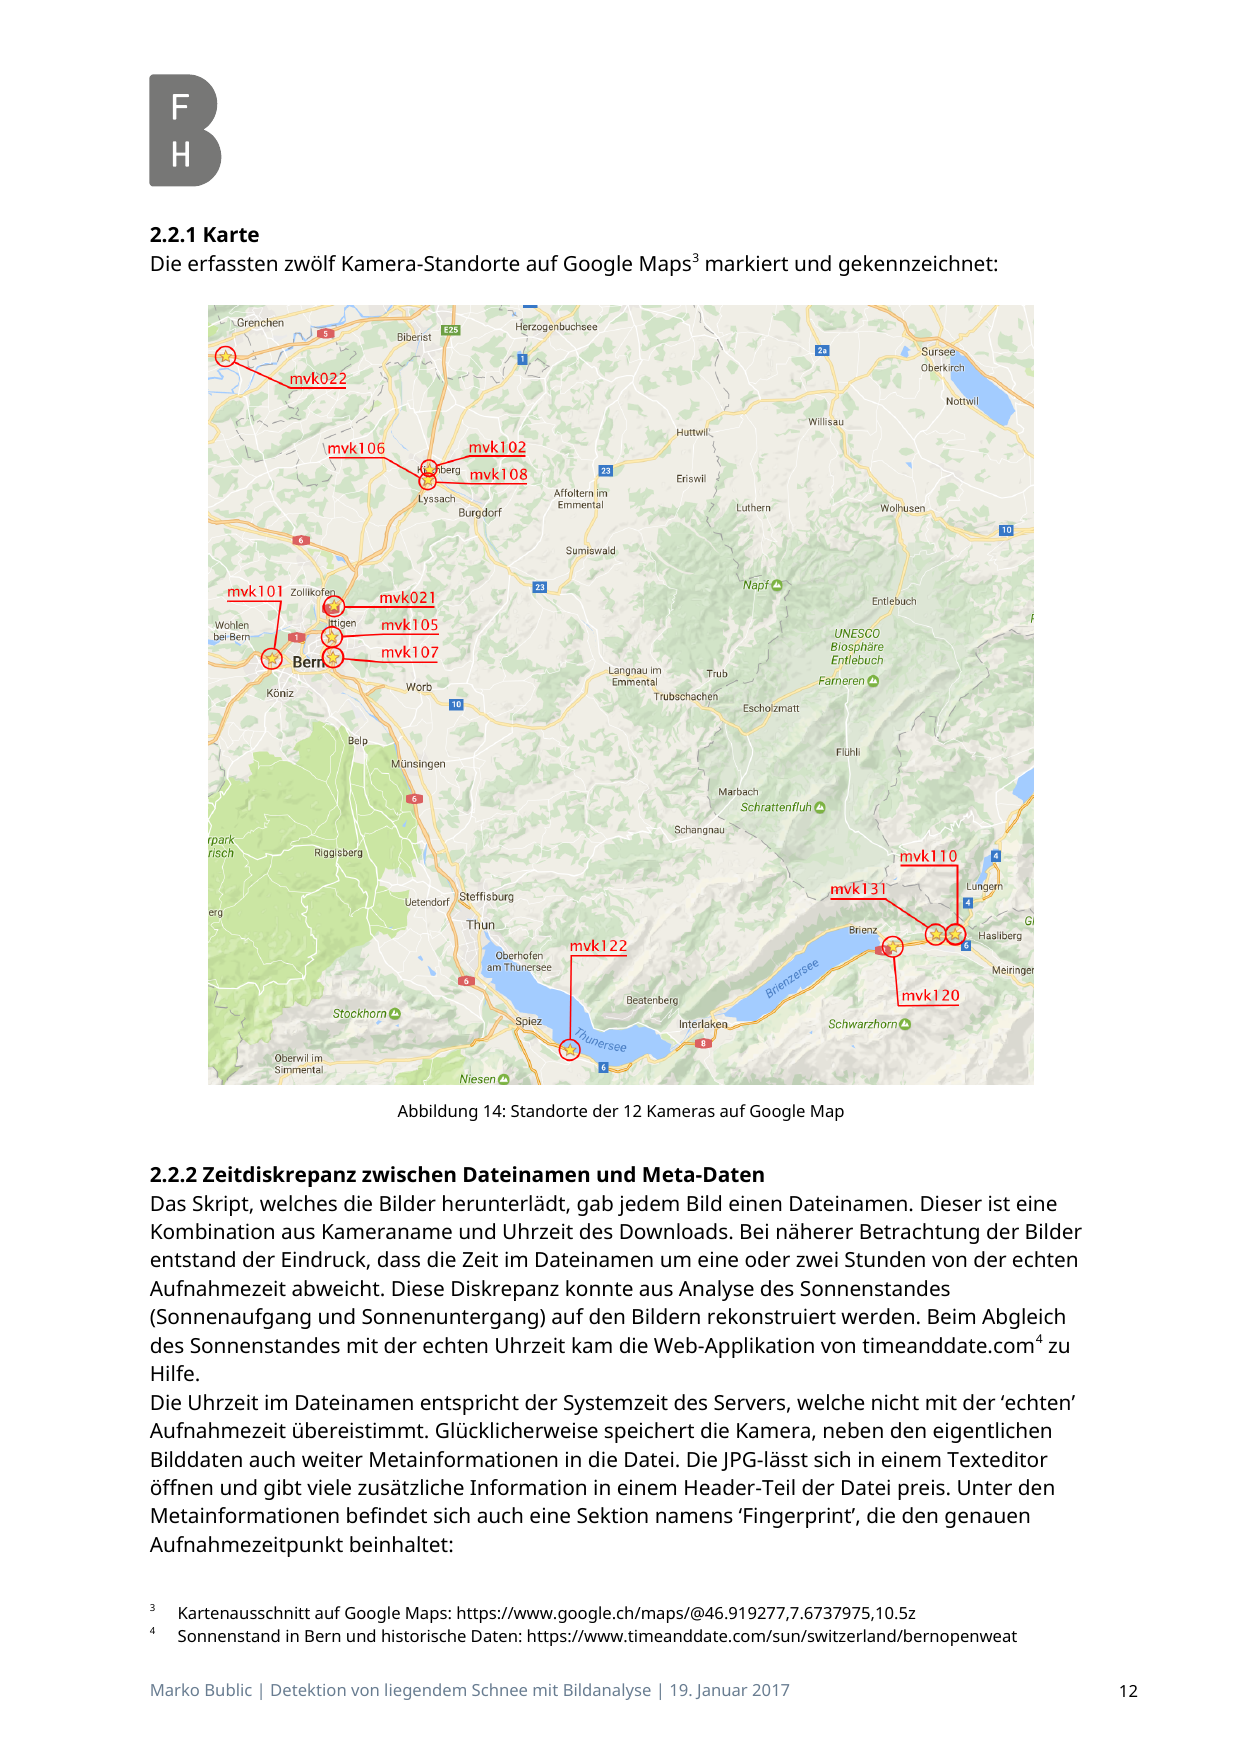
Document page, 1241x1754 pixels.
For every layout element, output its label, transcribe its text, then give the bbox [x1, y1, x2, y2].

text Die erfassten zwölf Kamera-Standorte auf Google Maps markiert und gekennzeichnet: [149, 249, 1093, 277]
text Das Skript, welches die Bilder herunterlädt, gab jedem Bild einen Dateinamen. Dieser ist eine Kombination aus Kameraname und Uhrzeit des Downloads. Bei näherer Betrachtung der Bilder entstand der Eindruck, dass die Zeit im Dateinamen um eine oder zwei Stunden von der echten Aufnahmezeit abweicht. Diese Diskrepanz konnte aus Analyse des Sonnenstandes (Sonnenaufgang und Sonnenuntergang) auf den Bildern rekonstruiert werden. Beim Abgleich des Sonnenstandes mit der echten Uhrzeit kam die Web-Applikation von timeanddate.com zu Hilfe. [149, 1189, 1093, 1388]
subtitle Karte [149, 221, 1093, 249]
subtitle Zeitdiskrepanz zwischen Dateinamen und Meta-Daten [149, 1160, 1093, 1189]
picture [208, 305, 1034, 1085]
text Die Uhrzeit im Dateinamen entspricht der Systemzeit des Servers, welche nicht mit der ‘echten’ Aufnahmezeit übereistimmt. Glücklicherweise speichert die Kamera, neben den eigentlichen Bilddaten auch weiter Metainformationen in die Datei. Die JPG-lässt sich in einem Texteditor öffnen und gibt viele zusätzliche Information in einem Header-Teil der Datei preis. Unter den Metainformationen befindet sich auch eine Sektion namens ‘Fingerprint’, die den genauen Aufnahmezeitpunkt beinhaltet: [149, 1388, 1093, 1558]
